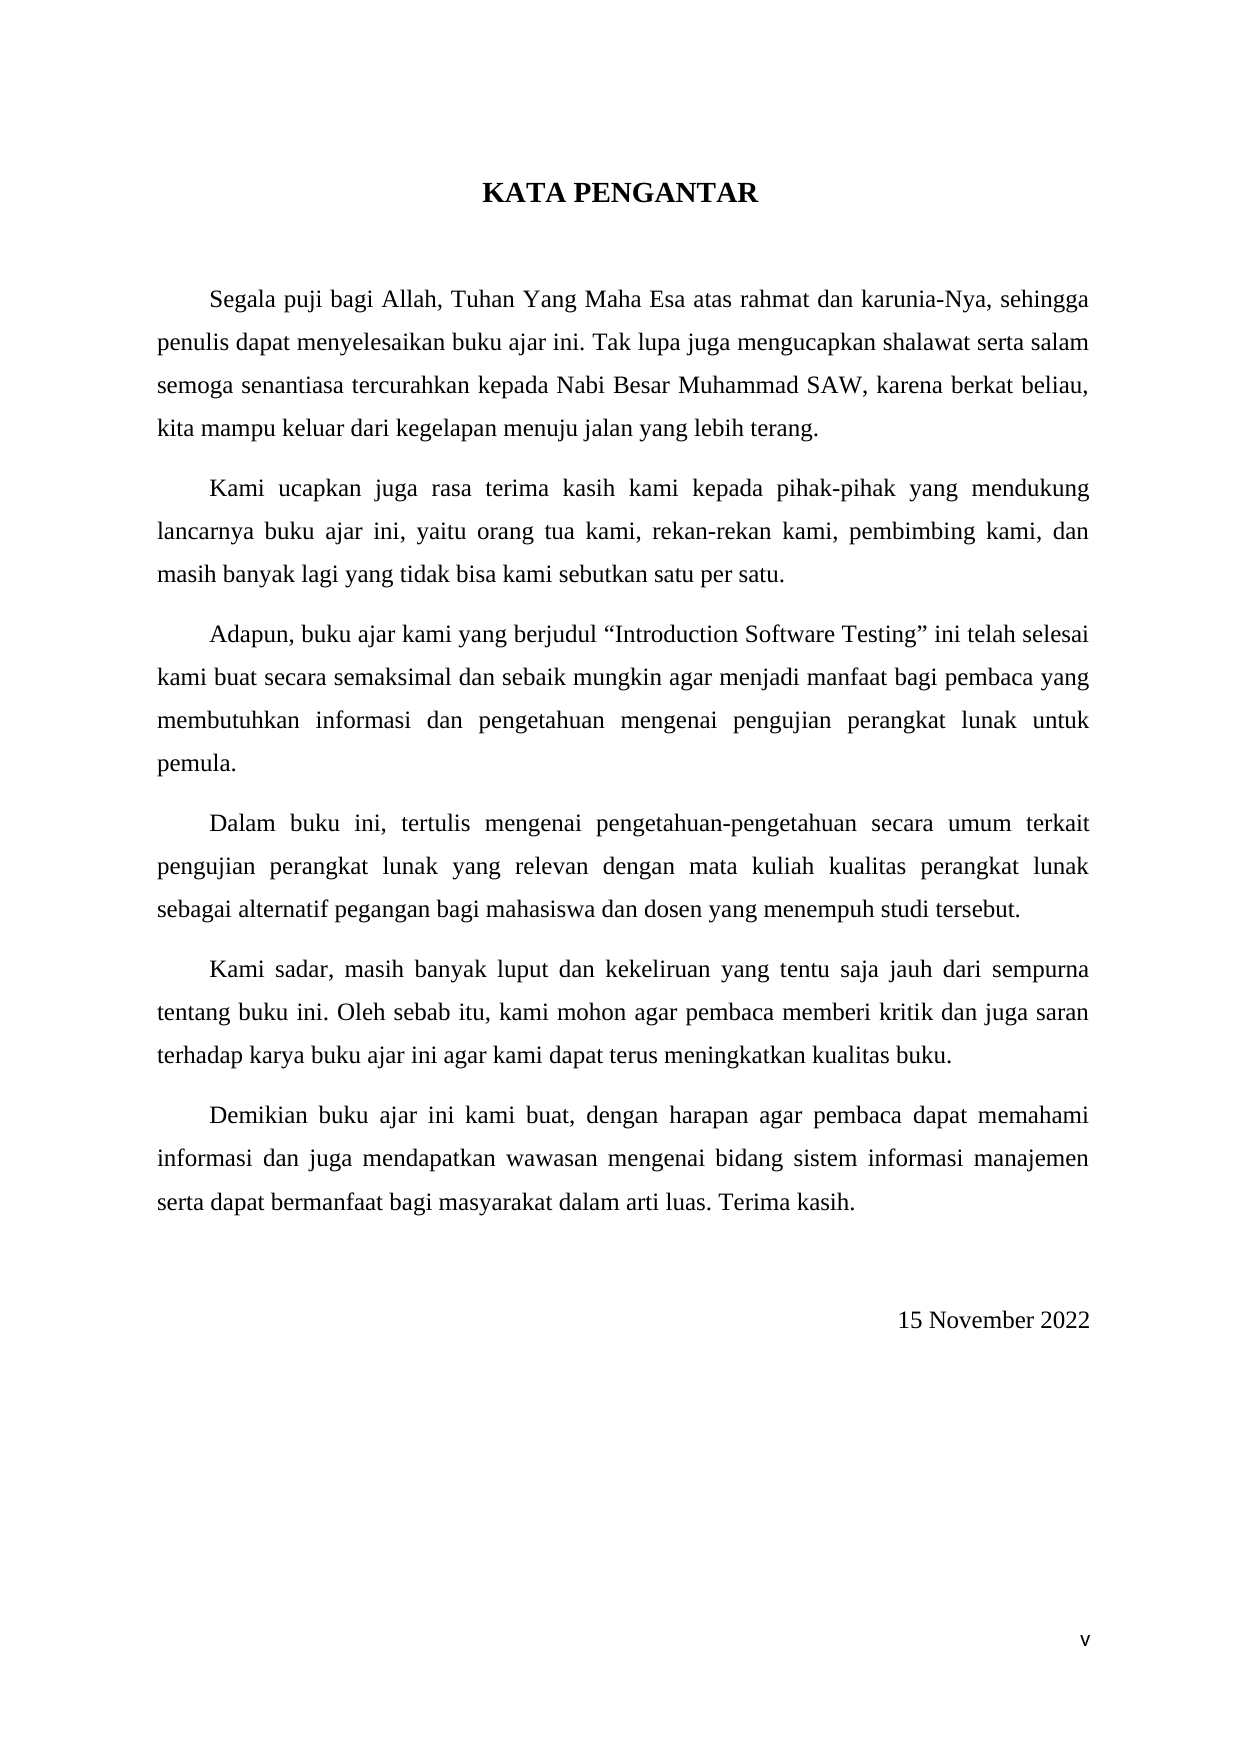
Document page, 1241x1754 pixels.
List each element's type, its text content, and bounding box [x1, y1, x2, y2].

text Kami ucapkan juga rasa terima kasih kami kepada pihak-pihak yang mendukung lancarnya buku ajar ini, yaitu orang tua kami, rekan-rekan kami, pembimbing kami, dan masih banyak lagi yang tidak bisa kami sebutkan satu per satu. [157, 473, 1090, 588]
text Adapun, buku ajar kami yang berjudul “Introduction Software Testing” ini telah selesai kami buat secara semaksimal dan sebaik mungkin agar menjadi manfaat bagi pembaca yang membutuhkan informasi dan pengetahuan mengenai pengujian perangkat lunak untuk pemula. [157, 619, 1090, 777]
text 15 November 2022 [150, 1305, 1090, 1334]
text Segala puji bagi Allah, Tuhan Yang Maha Esa atas rahmat dan karunia-Nya, sehingga penulis dapat menyelesaikan buku ajar ini. Tak lupa juga mengucapkan shalawat serta salam semoga senantiasa tercurahkan kepada Nabi Besar Muhammad SAW, karena berkat beliau, kita mampu keluar dari kegelapan menuju jalan yang lebih terang. [157, 284, 1090, 442]
text Demikian buku ajar ini kami buat, dengan harapan agar pembaca dapat memahami informasi dan juga mendapatkan wawasan mengenai bidang sistem informasi manajemen serta dapat bermanfaat bagi masyarakat dalam arti luas. Terima kasih. [157, 1100, 1090, 1215]
text Kami sadar, masih banyak luput dan kekeliruan yang tentu saja jauh dari sempurna tentang buku ini. Oleh sebab itu, kami mohon agar pembaca memberi kritik dan juga saran terhadap karya buku ajar ini agar kami dapat terus meningkatkan kualitas buku. [157, 954, 1090, 1069]
subtitle KATA PENGANTAR [150, 175, 1090, 208]
text Dalam buku ini, tertulis mengenai pengetahuan-pengetahuan secara umum terkait pengujian perangkat lunak yang relevan dengan mata kuliah kualitas perangkat lunak sebagai alternatif pegangan bagi mahasiswa dan dosen yang menempuh studi tersebut. [157, 808, 1090, 923]
